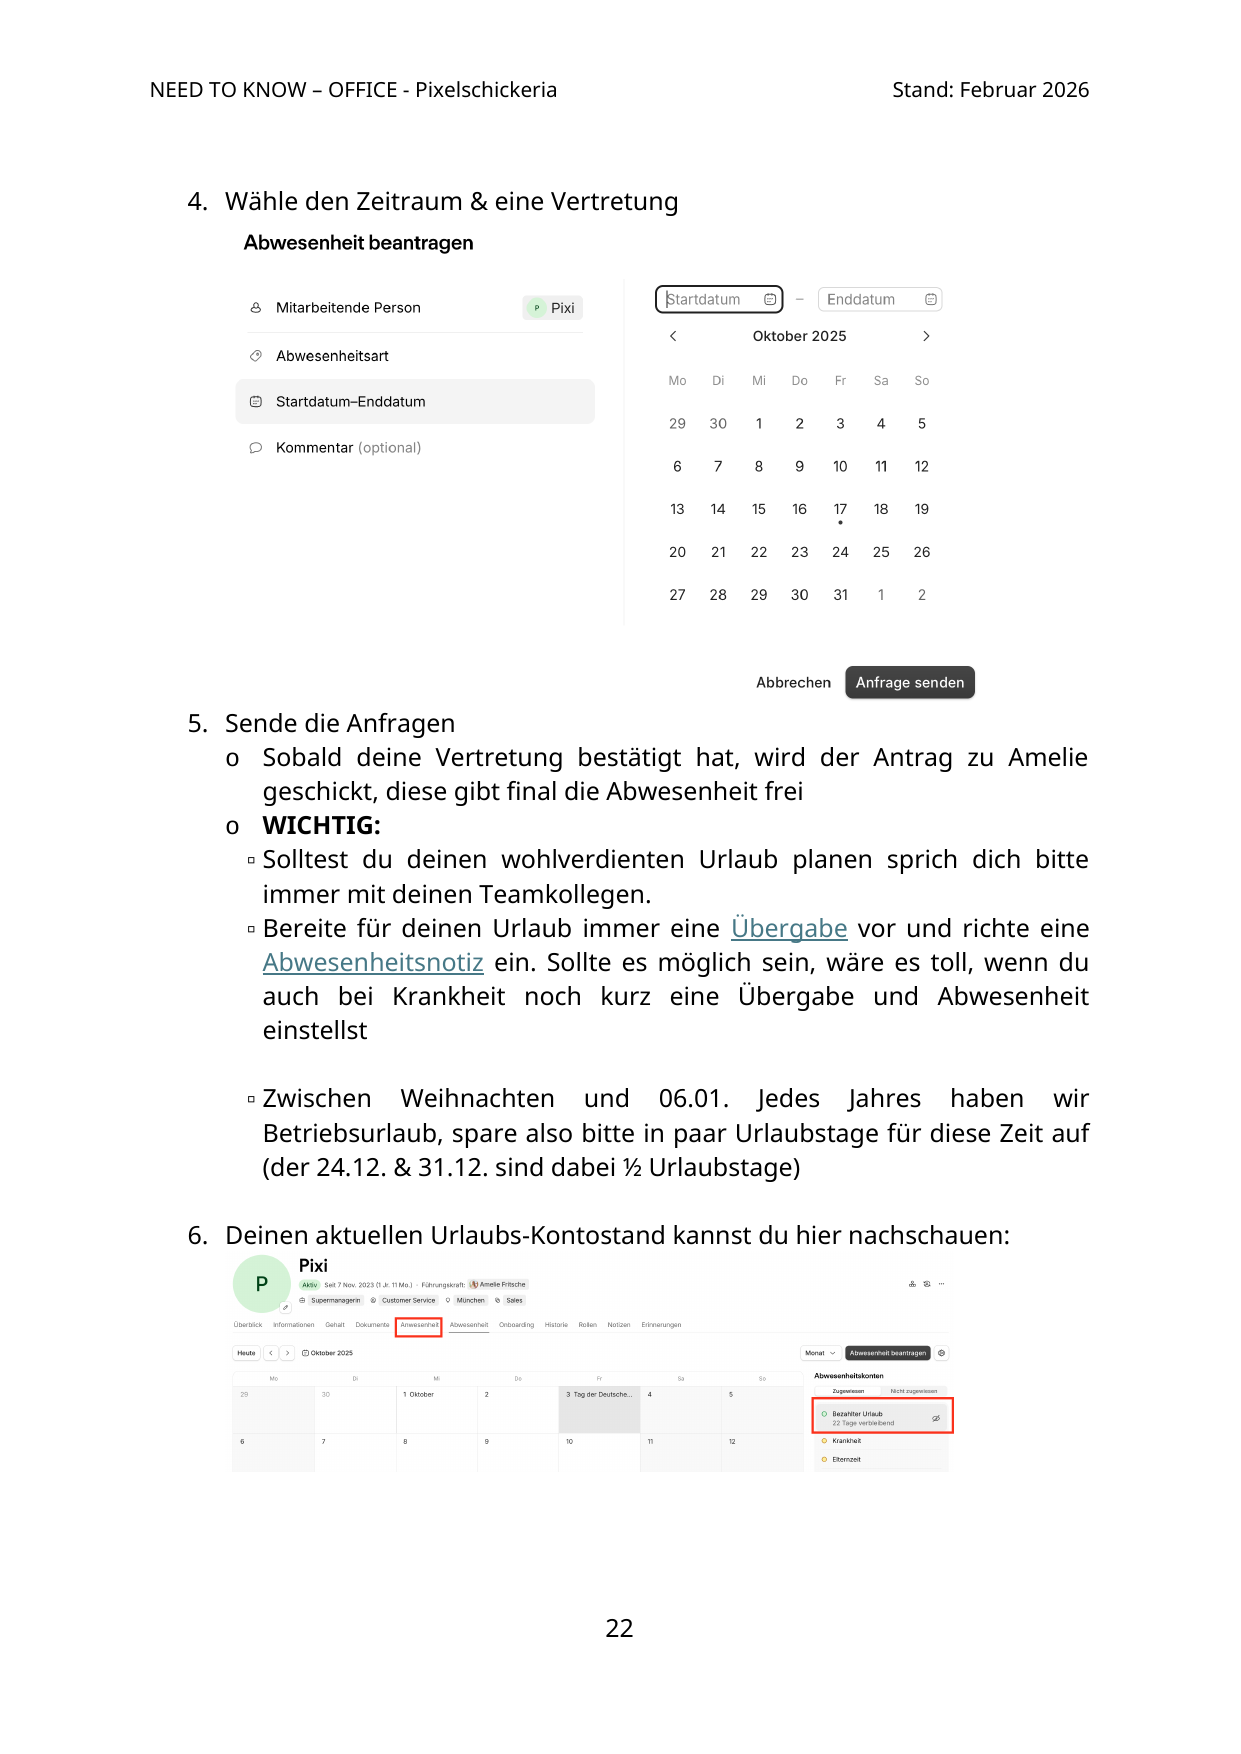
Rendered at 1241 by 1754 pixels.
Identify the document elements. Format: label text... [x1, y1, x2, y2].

list Bereite für deinen Urlaub immer eine Übergabe vor und richte eine Abwesenheitsnotiz ein. Sollte es möglich sein, wäre es toll, wenn du auch bei Krankheit noch kurz eine Übergabe und Abwesenheit einstellst [244, 910, 1090, 1047]
picture [225, 1251, 955, 1472]
list WICHTIG: [225, 808, 1090, 842]
picture [225, 218, 994, 706]
list Deinen aktuellen Urlaubs-Kontostand kannst du hier nachschauen: [187, 1217, 1090, 1251]
list Sobald deine Vertretung bestätigt hat, wird der Antrag zu Amelie geschickt, diese gibt final die Abwesenheit frei [225, 739, 1090, 808]
list Wähle den Zeitraum & eine Vertretung [187, 184, 1090, 218]
list Solltest du deinen wohlverdienten Urlaub planen sprich dich bitte immer mit deinen Teamkollegen. [244, 842, 1090, 910]
list Sende die Anfragen [187, 705, 1090, 739]
list Zwischen Weihnachten und 06.01. Jedes Jahres haben wir Betriebsurlaub, spare also bitte in paar Urlaubstage für diese Zeit auf (der 24.12. & 31.12. sind dabei ½ Urlaubstage) [244, 1081, 1090, 1183]
